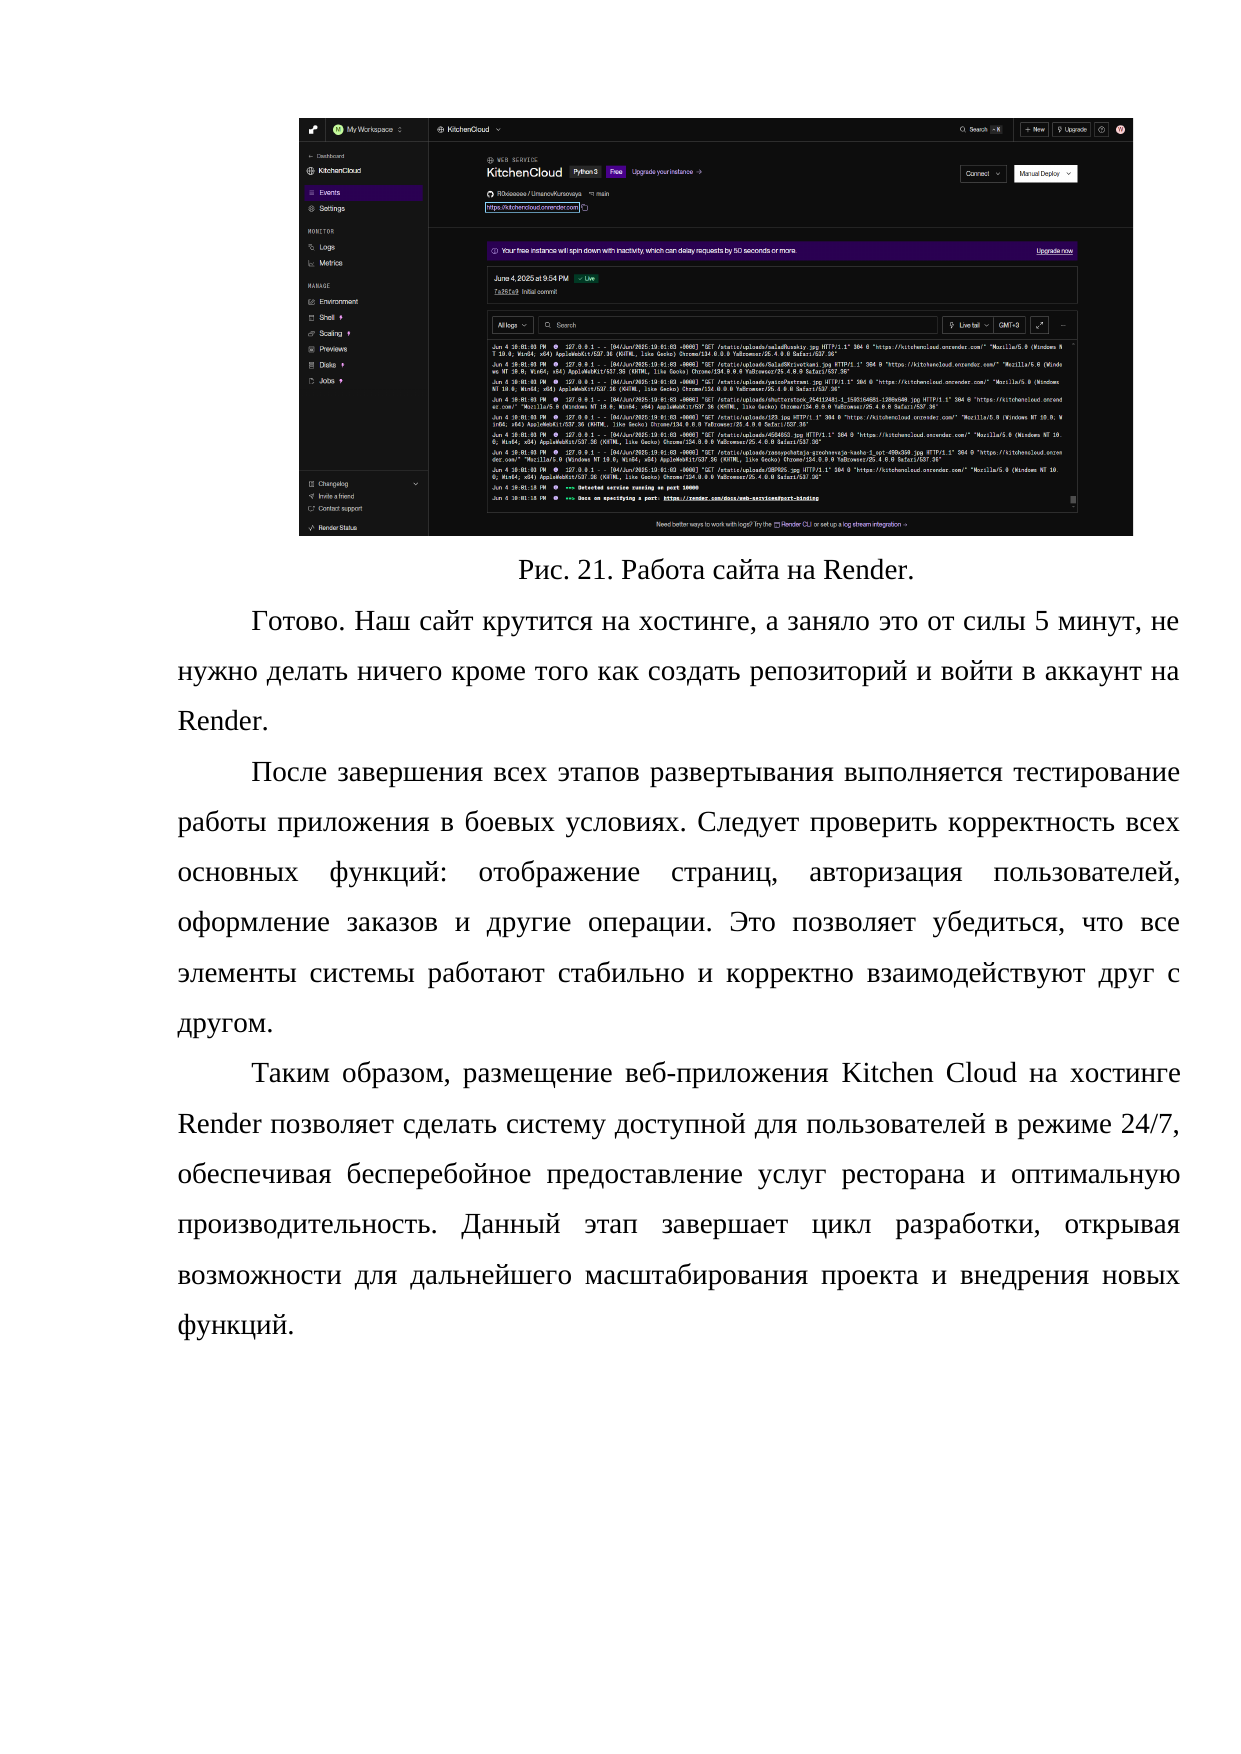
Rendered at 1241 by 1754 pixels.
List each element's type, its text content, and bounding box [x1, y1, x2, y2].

text Таким образом, размещение веб-приложения Kitchen Cloud на хостинге Render позволяет сделать систему доступной для пользователей в режиме 24/7, обеспечивая бесперебойное предоставление услуг ресторана и оптимальную производительность. Данный этап завершает цикл разработки, открывая возможности для дальнейшего масштабирования проекта и внедрения новых функций. [177, 1056, 1181, 1341]
picture [299, 118, 1134, 536]
text Рис. 21. Работа сайта на Render. [177, 552, 1181, 586]
text Готово. Наш сайт крутится на хостинге, а заняло это от силы 5 минут, не нужно делать ничего кроме того как создать репозиторий и войти в аккаунт на Render. [177, 603, 1181, 737]
text После завершения всех этапов развертывания выполняется тестирование работы приложения в боевых условиях. Следует проверить корректность всех основных функций: отображение страниц, авторизация пользователей, оформление заказов и другие операции. Это позволяет убедиться, что все элементы системы работают стабильно и корректно взаимодействуют друг с другом. [177, 754, 1181, 1039]
